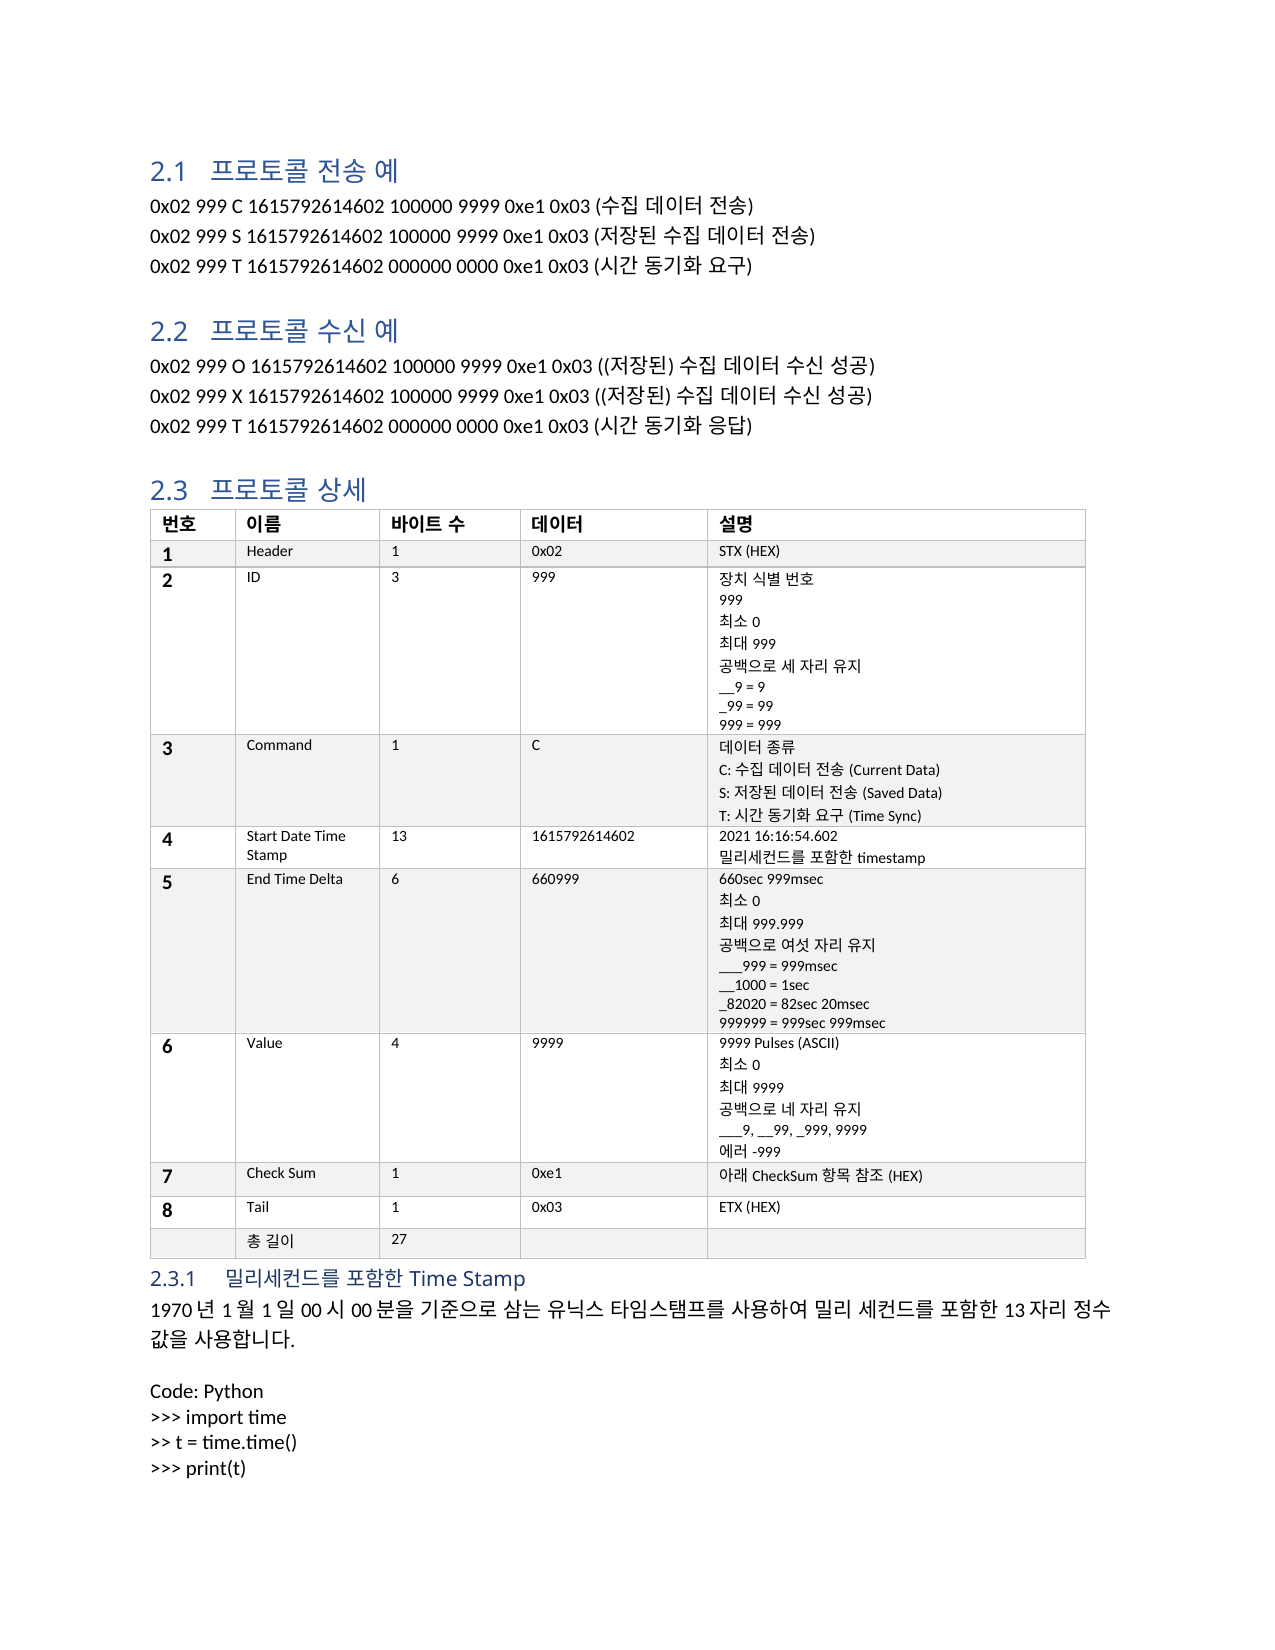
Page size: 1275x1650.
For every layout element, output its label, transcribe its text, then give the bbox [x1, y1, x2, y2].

table_cell 27 [380, 1229, 520, 1257]
table_cell ID [236, 568, 379, 734]
table_cell Check Sum [236, 1163, 379, 1196]
table_cell 2 [151, 568, 235, 734]
table_cell 1615792614602 [521, 827, 707, 868]
table_header 이름 [236, 510, 379, 540]
table_header 설명 [708, 510, 1085, 540]
table_cell 데이터 종류 C: 수집 데이터 전송 (Current Data) S: 저장된 데이터 전송 (Saved Data) T: 시간 동기화 요구 (Time Sync) [708, 735, 1085, 826]
table_cell 1 [380, 1197, 520, 1228]
table_cell 660999 [521, 869, 707, 1032]
table_cell 3 [380, 568, 520, 734]
table_cell [708, 1229, 1085, 1257]
table_cell Start Date Time Stamp [236, 827, 379, 868]
text Code: Python [150, 1379, 1125, 1404]
table_cell 660sec 999msec 최소 0 최대 999.999 공백으로 여섯 자리 유지 ___999 = 999msec __1000 = 1sec _82020 = 82sec 20msec 999999 = 999sec 999msec [708, 869, 1085, 1032]
table_cell 8 [151, 1197, 235, 1228]
table_cell 1 [380, 735, 520, 826]
table_cell 총 길이 [236, 1229, 379, 1257]
table_cell Command [236, 735, 379, 826]
table_cell 아래 CheckSum 항목 참조 (HEX) [708, 1163, 1085, 1196]
text 0x02 999 T 1615792614602 000000 0000 0xe1 0x03 (시간 동기화 응답) [150, 409, 1125, 439]
table_cell 4 [380, 1034, 520, 1162]
table_cell STX (HEX) [708, 541, 1085, 566]
table_header 바이트 수 [380, 510, 520, 540]
table_cell 1 [151, 541, 235, 566]
table_cell 999 [521, 568, 707, 734]
text >>> print(t) [150, 1455, 1125, 1480]
table_cell 장치 식별 번호 999 최소 0 최대 999 공백으로 세 자리 유지 __9 = 9 _99 = 99 999 = 999 [708, 568, 1085, 734]
text >> t = time.time() [150, 1429, 1125, 1455]
table_cell C [521, 735, 707, 826]
table_cell Value [236, 1034, 379, 1162]
table_header 데이터 [521, 510, 707, 540]
table_cell ETX (HEX) [708, 1197, 1085, 1228]
text 0x02 999 O 1615792614602 100000 9999 0xe1 0x03 ((저장된) 수집 데이터 수신 성공) [150, 349, 1125, 379]
table_cell End Time Delta [236, 869, 379, 1032]
table_cell 1 [380, 1163, 520, 1196]
table_cell 7 [151, 1163, 235, 1196]
table_cell [521, 1229, 707, 1257]
table_cell 0x03 [521, 1197, 707, 1228]
subtitle 프로토콜 상세 [150, 469, 1125, 508]
subtitle 프로토콜 전송 예 [150, 150, 1125, 189]
table_cell 0xe1 [521, 1163, 707, 1196]
table_cell 9999 [521, 1034, 707, 1162]
text 0x02 999 T 1615792614602 000000 0000 0xe1 0x03 (시간 동기화 요구) [150, 250, 1125, 280]
table_cell 3 [151, 735, 235, 826]
subtitle 밀리세컨드를 포함한 Time Stamp [150, 1263, 1125, 1293]
table_cell 13 [380, 827, 520, 868]
table_cell 2021 16:16:54.602 밀리세컨드를 포함한 timestamp [708, 827, 1085, 868]
table_cell 5 [151, 869, 235, 1032]
table_cell [151, 1229, 235, 1257]
table_cell 1 [380, 541, 520, 566]
table_cell 9999 Pulses (ASCII) 최소 0 최대 9999 공백으로 네 자리 유지 ___9, __99, _999, 9999 에러 -999 [708, 1034, 1085, 1162]
text >>> import time [150, 1404, 1125, 1429]
text 0x02 999 S 1615792614602 100000 9999 0xe1 0x03 (저장된 수집 데이터 전송) [150, 219, 1125, 250]
table_cell Tail [236, 1197, 379, 1228]
table_header 번호 [151, 510, 235, 540]
subtitle 프로토콜 수신 예 [150, 309, 1125, 349]
text 0x02 999 C 1615792614602 100000 9999 0xe1 0x03 (수집 데이터 전송) [150, 189, 1125, 219]
table_cell 0x02 [521, 541, 707, 566]
text 0x02 999 X 1615792614602 100000 9999 0xe1 0x03 ((저장된) 수집 데이터 수신 성공) [150, 379, 1125, 409]
table_cell Header [236, 541, 379, 566]
table_cell 4 [151, 827, 235, 868]
table_cell 6 [151, 1034, 235, 1162]
text 1970년 1월 1일 00시 00분을 기준으로 삼는 유닉스 타임스탬프를 사용하여 밀리 세컨드를 포함한 13자리 정수 값을 사용합니다. [150, 1293, 1125, 1353]
table_cell 6 [380, 869, 520, 1032]
